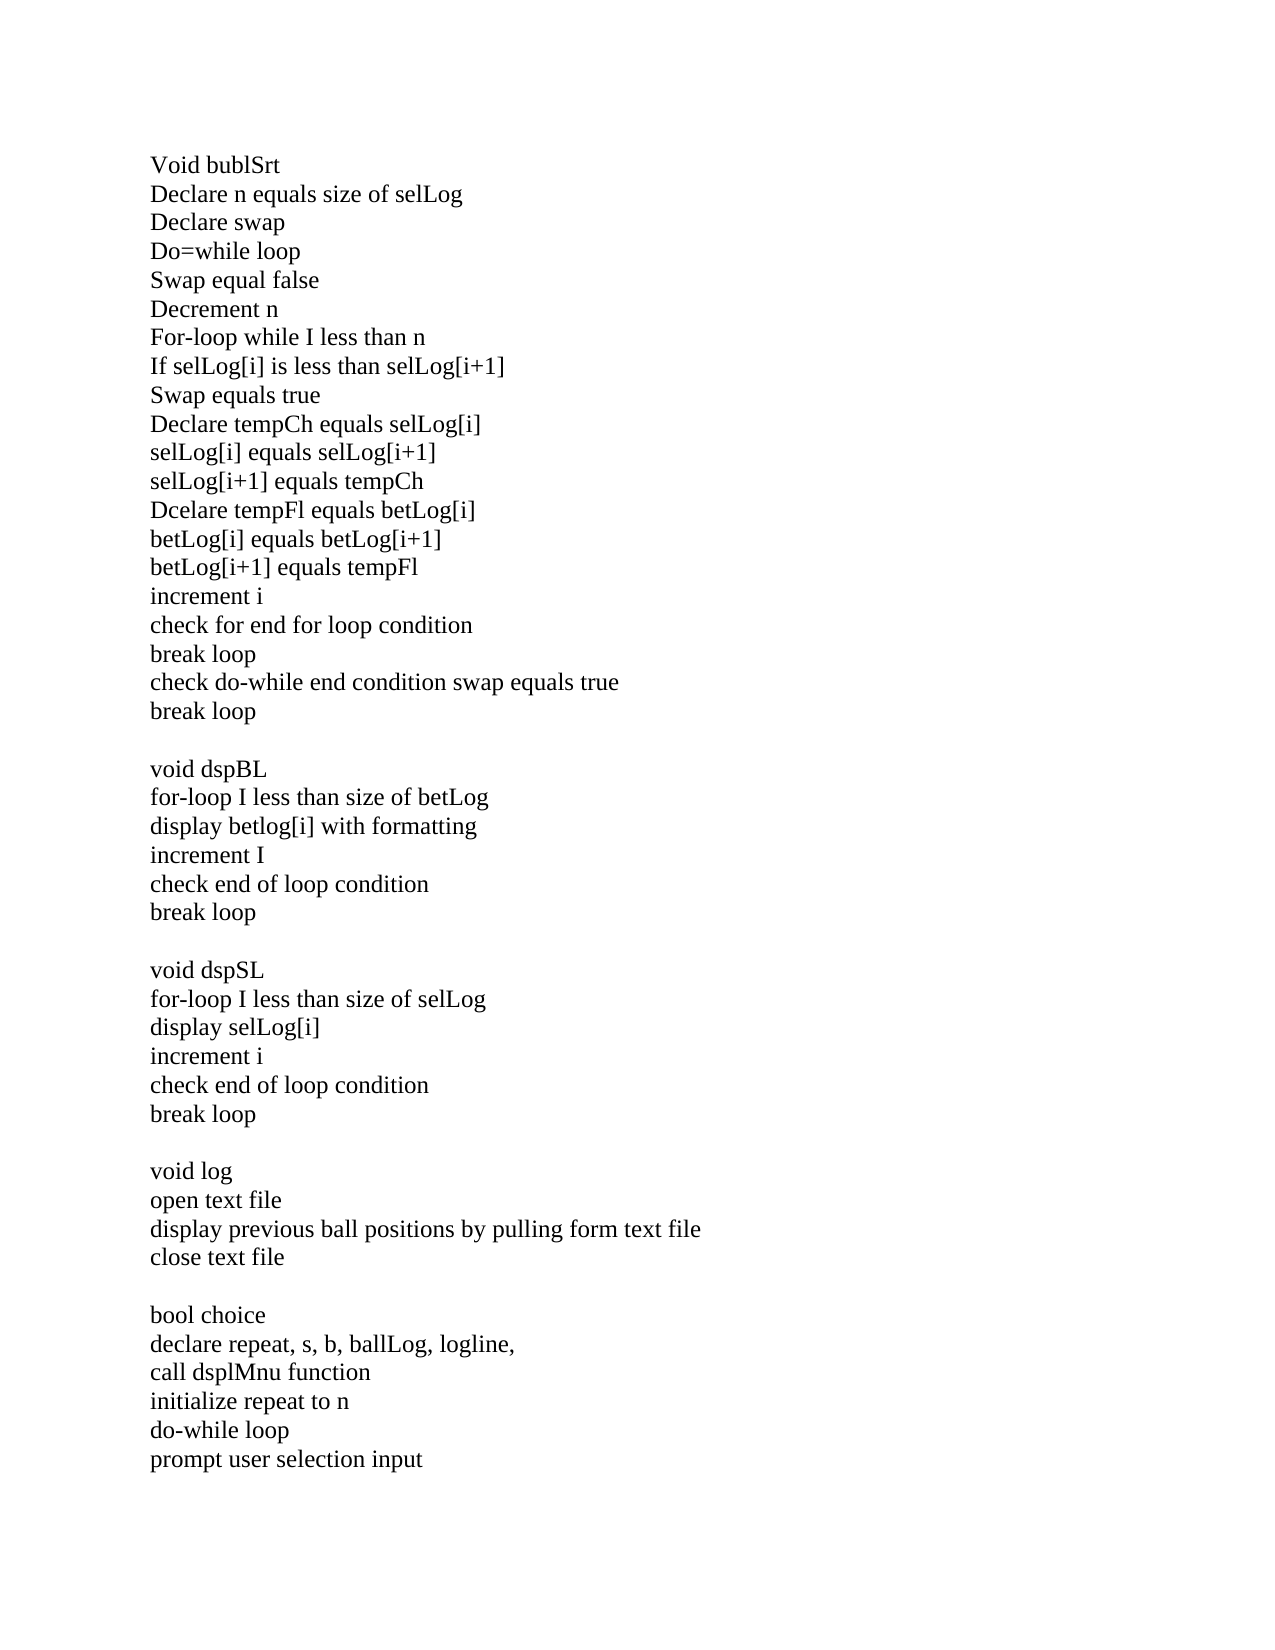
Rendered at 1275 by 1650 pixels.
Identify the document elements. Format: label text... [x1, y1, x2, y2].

text Declare n equals size of selLog [150, 179, 1125, 207]
text initialize repeat to n [150, 1386, 1125, 1415]
text check end of loop condition [150, 1070, 1125, 1099]
text break loop [150, 1099, 1125, 1127]
text For-loop while I less than n [150, 322, 1125, 351]
text increment i [150, 1041, 1125, 1070]
text bool choice [150, 1300, 1125, 1329]
text display betlog[i] with formatting [150, 811, 1125, 840]
text Do=while loop [150, 236, 1125, 265]
text void dspBL [150, 754, 1125, 782]
text Swap equal false [150, 265, 1125, 294]
text check do-while end condition swap equals true [150, 667, 1125, 696]
text Declare swap [150, 207, 1125, 236]
text betLog[i] equals betLog[i+1] [150, 524, 1125, 552]
text declare repeat, s, b, ballLog, logline, [150, 1329, 1125, 1357]
text selLog[i] equals selLog[i+1] [150, 437, 1125, 466]
text check end of loop condition [150, 869, 1125, 897]
text break loop [150, 696, 1125, 725]
text selLog[i+1] equals tempCh [150, 466, 1125, 495]
text close text file [150, 1242, 1125, 1271]
text display selLog[i] [150, 1012, 1125, 1041]
text break loop [150, 639, 1125, 667]
text Declare tempCh equals selLog[i] [150, 409, 1125, 437]
text for-loop I less than size of betLog [150, 782, 1125, 811]
text Dcelare tempFl equals betLog[i] [150, 495, 1125, 524]
text betLog[i+1] equals tempFl [150, 552, 1125, 581]
text call dsplMnu function [150, 1357, 1125, 1386]
text void dspSL [150, 955, 1125, 984]
text Swap equals true [150, 380, 1125, 409]
text display previous ball positions by pulling form text file [150, 1214, 1125, 1242]
text prompt user selection input [150, 1444, 1125, 1472]
text If selLog[i] is less than selLog[i+1] [150, 351, 1125, 380]
text open text file [150, 1185, 1125, 1214]
text check for end for loop condition [150, 610, 1125, 639]
text increment I [150, 840, 1125, 869]
text void log [150, 1156, 1125, 1185]
text increment i [150, 581, 1125, 610]
text do-while loop [150, 1415, 1125, 1444]
text Void bublSrt [150, 150, 1125, 179]
text break loop [150, 897, 1125, 926]
text for-loop I less than size of selLog [150, 984, 1125, 1012]
text Decrement n [150, 294, 1125, 322]
